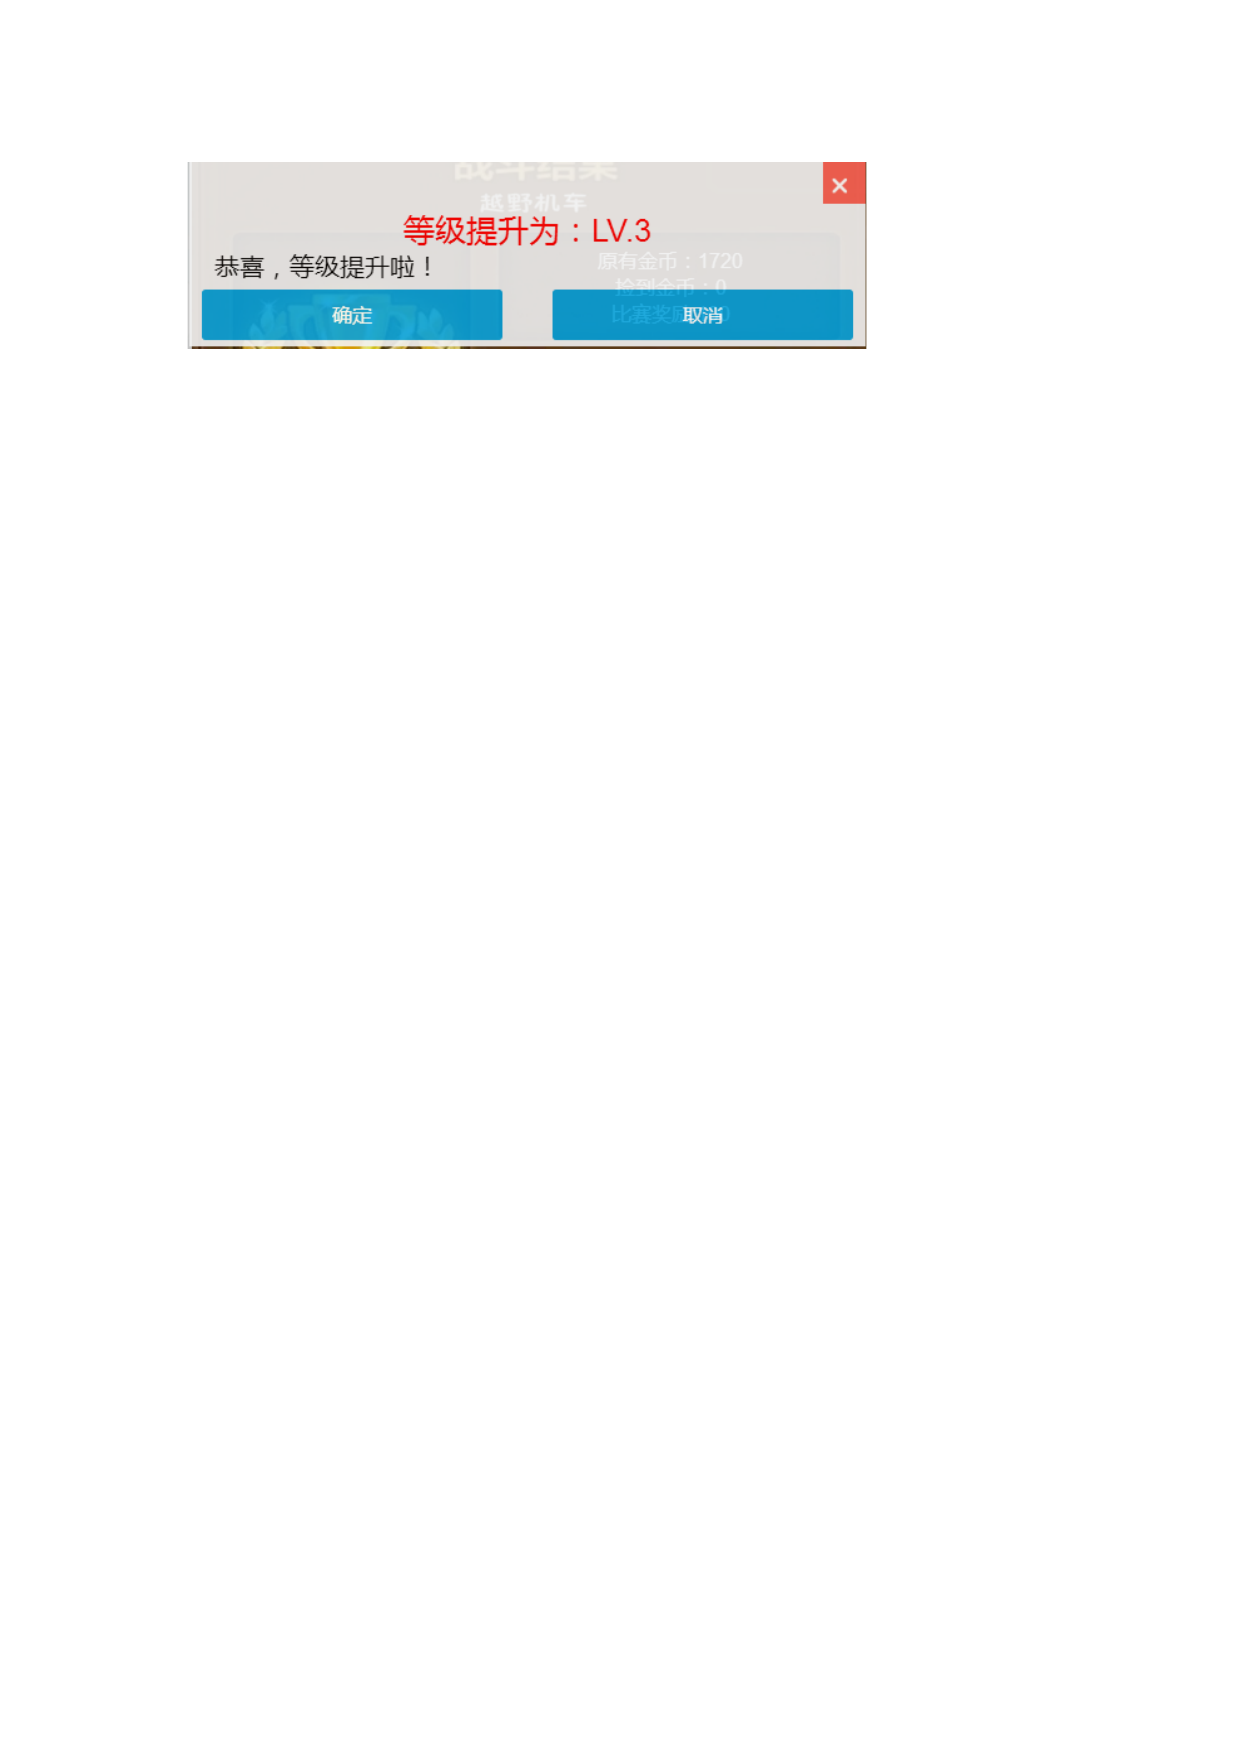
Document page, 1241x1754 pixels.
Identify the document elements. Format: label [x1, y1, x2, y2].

picture [187, 162, 867, 349]
